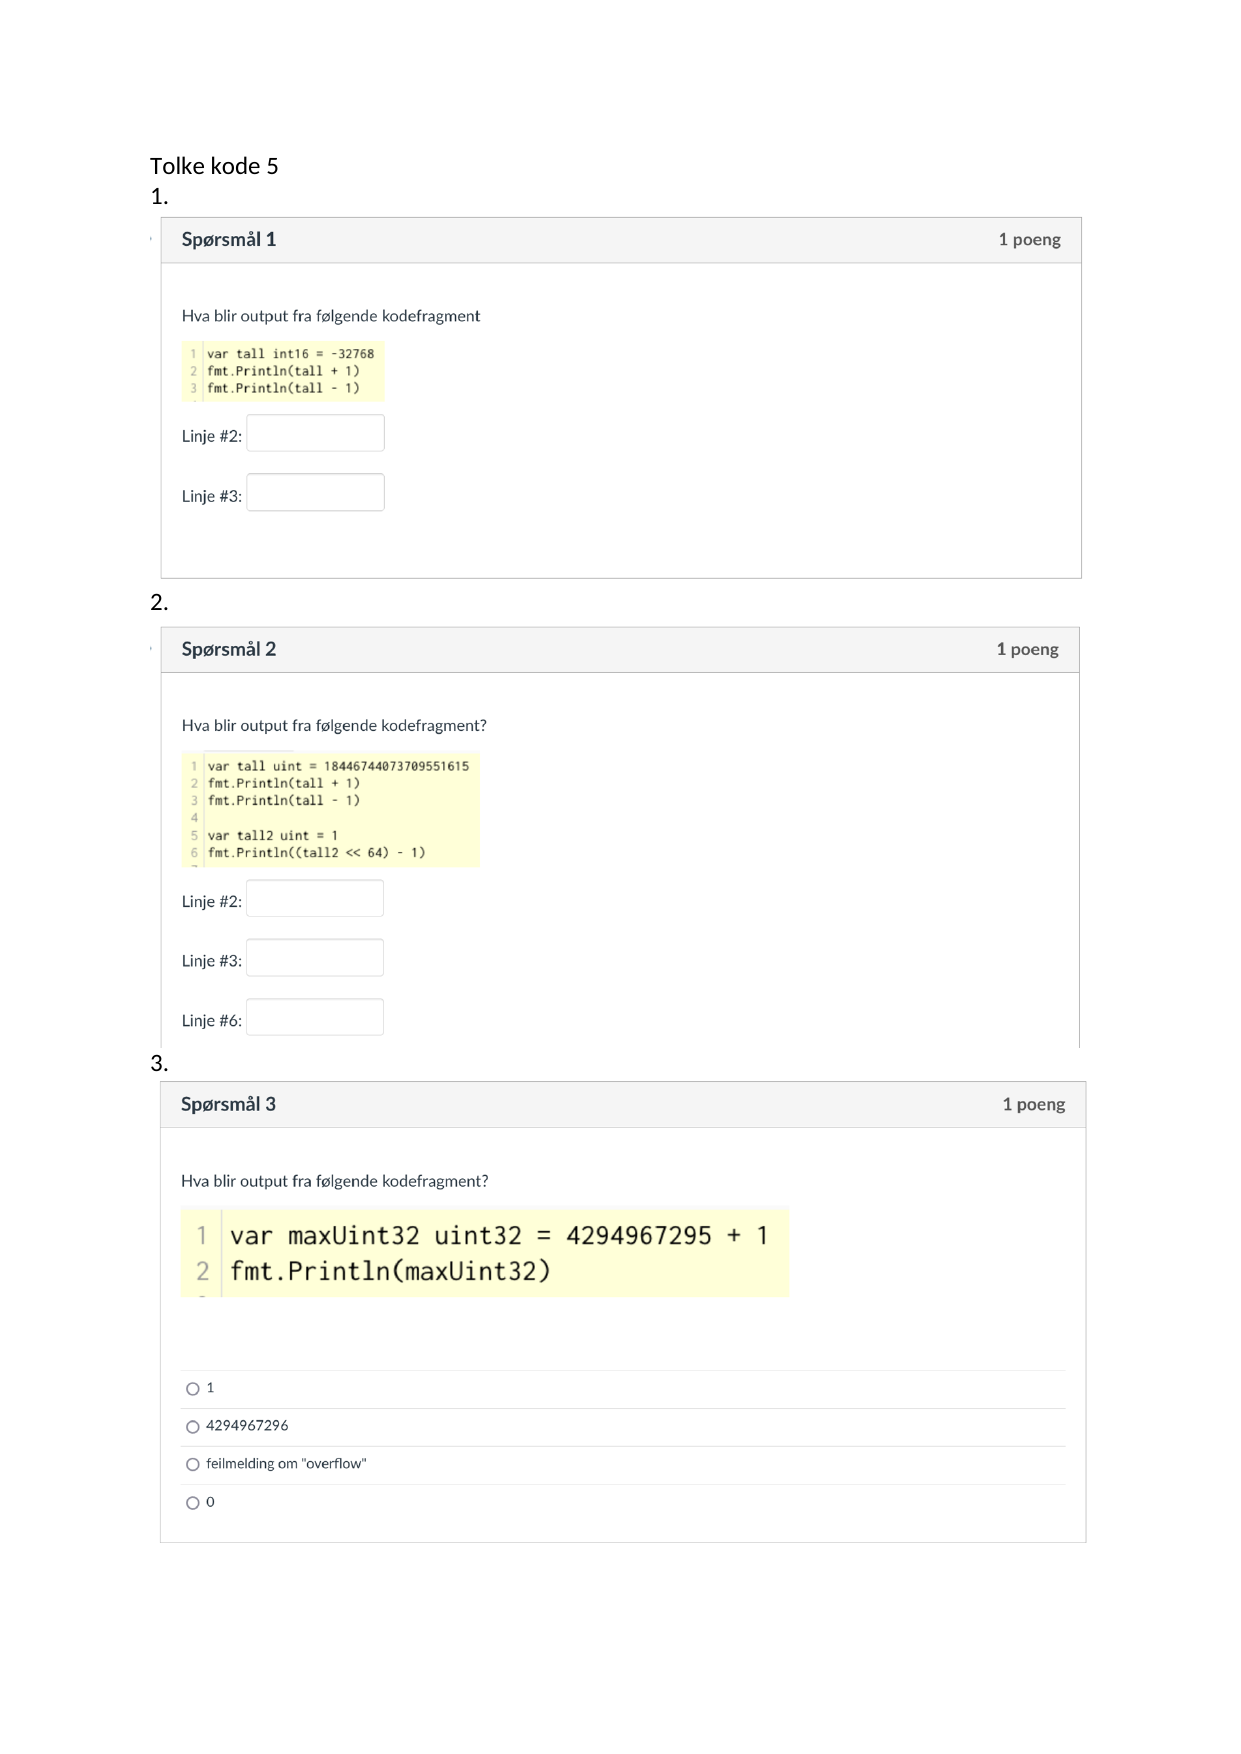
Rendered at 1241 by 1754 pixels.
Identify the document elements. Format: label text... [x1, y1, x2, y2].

text 2. [150, 586, 1090, 616]
text 1. [150, 181, 1090, 211]
picture [150, 211, 1091, 586]
text Tolke kode 5 [150, 150, 1090, 181]
picture [150, 616, 1091, 1048]
text 3. [150, 1048, 1090, 1078]
picture [150, 1078, 1091, 1549]
